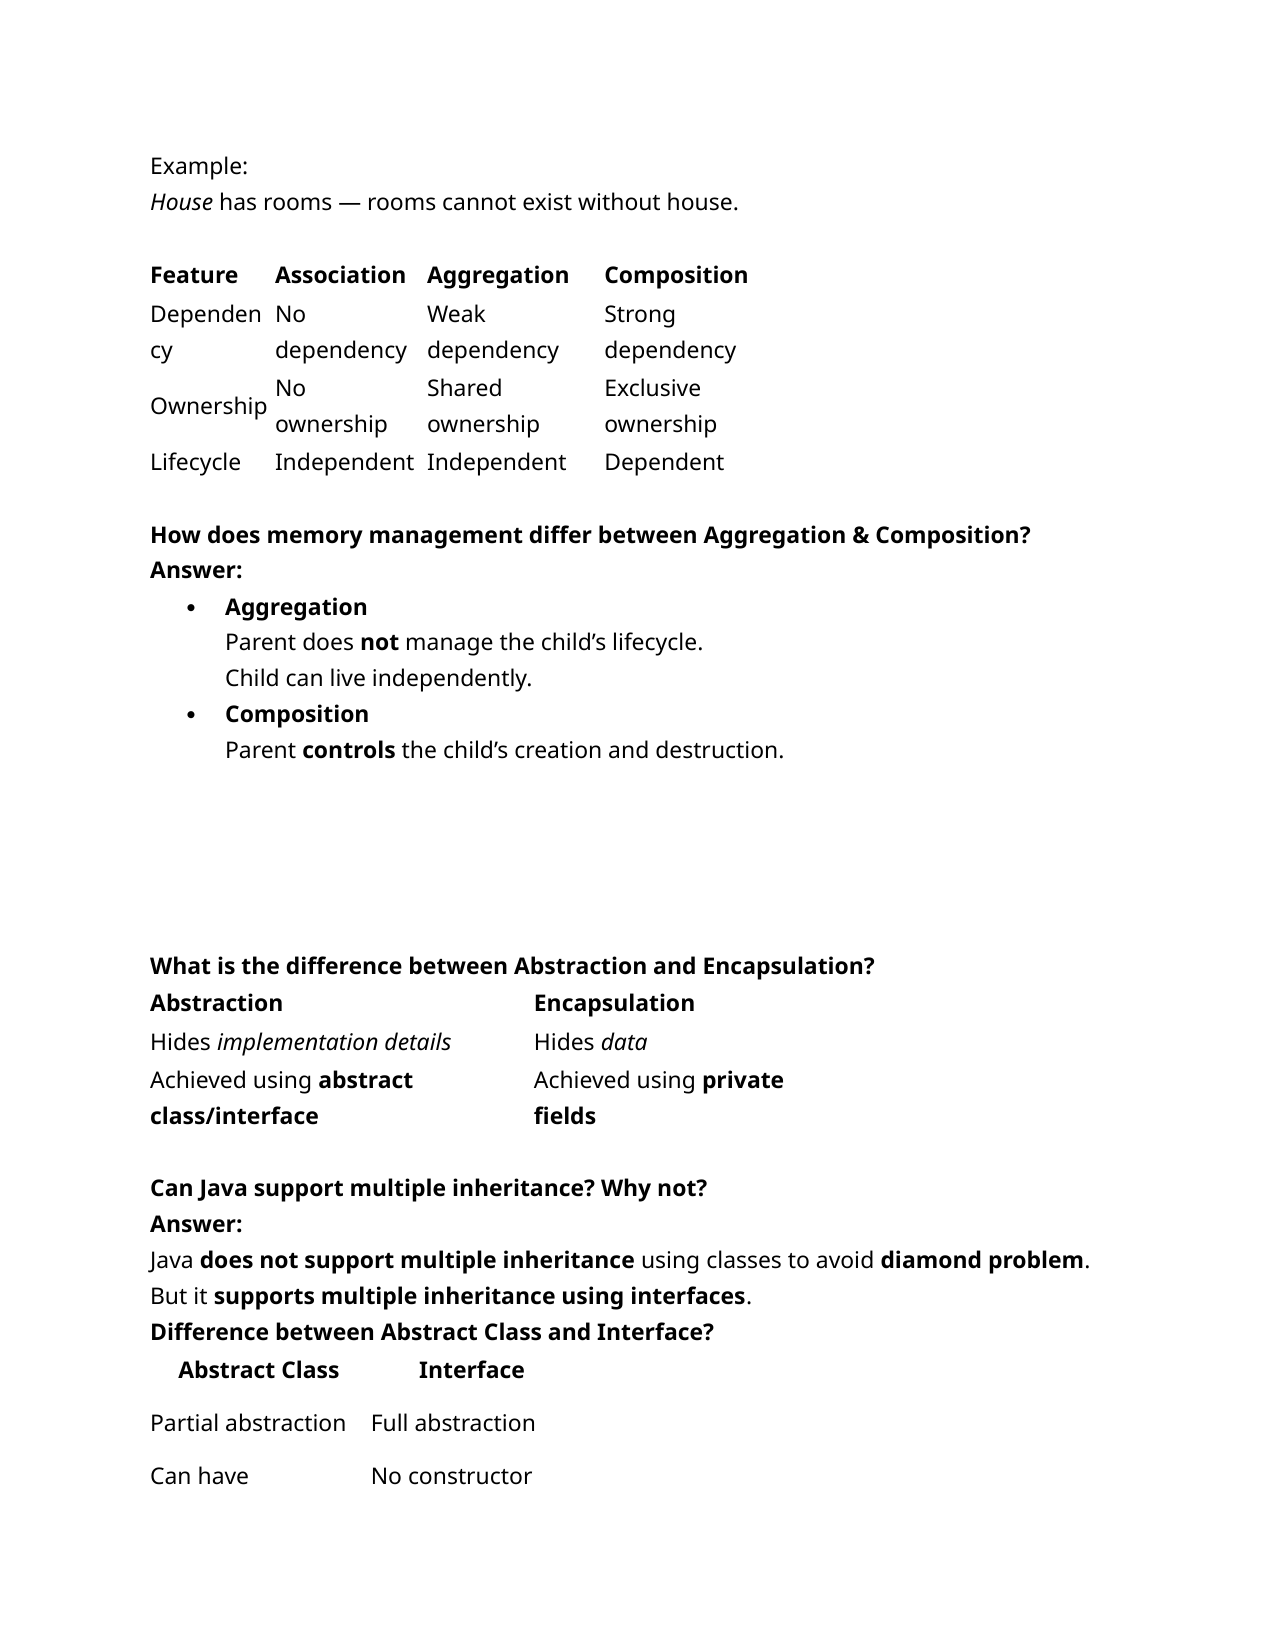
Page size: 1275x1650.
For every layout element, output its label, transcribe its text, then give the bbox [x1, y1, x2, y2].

text What is the difference between Abstraction and Encapsulation? [150, 950, 1125, 981]
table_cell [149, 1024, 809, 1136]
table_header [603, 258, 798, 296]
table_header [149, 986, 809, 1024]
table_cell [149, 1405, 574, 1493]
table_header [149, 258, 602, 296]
text Difference between Abstract Class and Interface? [150, 1316, 1125, 1347]
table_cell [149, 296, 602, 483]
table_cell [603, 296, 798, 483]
list Composition Parent controls the child’s creation and destruction. [187, 698, 1125, 765]
text Can Java support multiple inheritance? Why not? [150, 1172, 1125, 1203]
text Answer: [150, 554, 1125, 586]
text How does memory management differ between Aggregation & Composition? [150, 518, 1125, 550]
text Answer: Java does not support multiple inheritance using classes to avoid diamond problem. But it supports multiple inheritance using interfaces. [150, 1208, 1125, 1311]
list Aggregation Parent does not manage the child’s lifecycle. Child can live independently. [187, 590, 1125, 693]
text Example: House has rooms — rooms cannot exist without house. [150, 150, 1125, 217]
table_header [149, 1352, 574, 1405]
